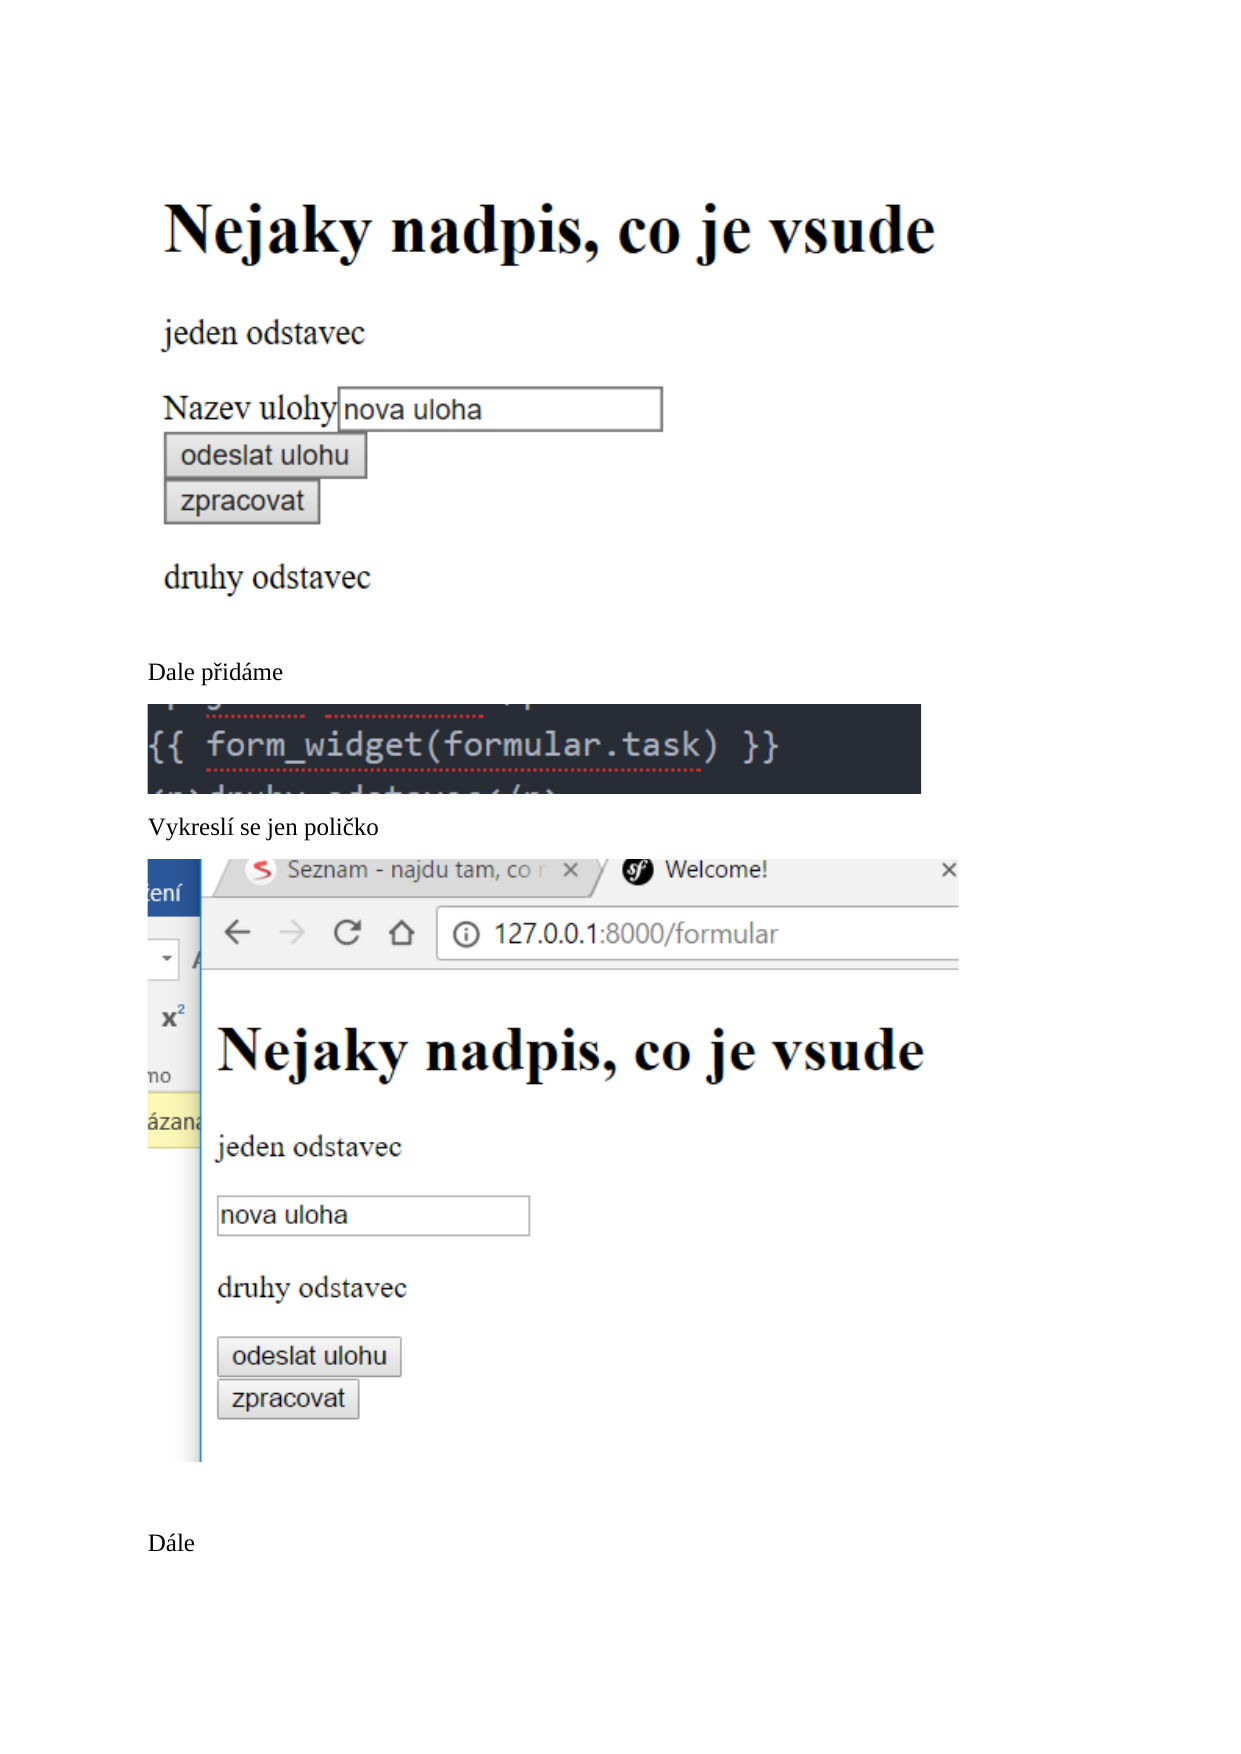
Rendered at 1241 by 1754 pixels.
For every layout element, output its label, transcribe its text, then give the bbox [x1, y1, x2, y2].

picture [147, 859, 959, 1462]
picture [147, 704, 922, 794]
text Dále [148, 1528, 1093, 1556]
text Dale přidáme [148, 657, 1093, 686]
text Vykreslí se jen poličko [148, 812, 1093, 841]
picture [147, 147, 1017, 639]
